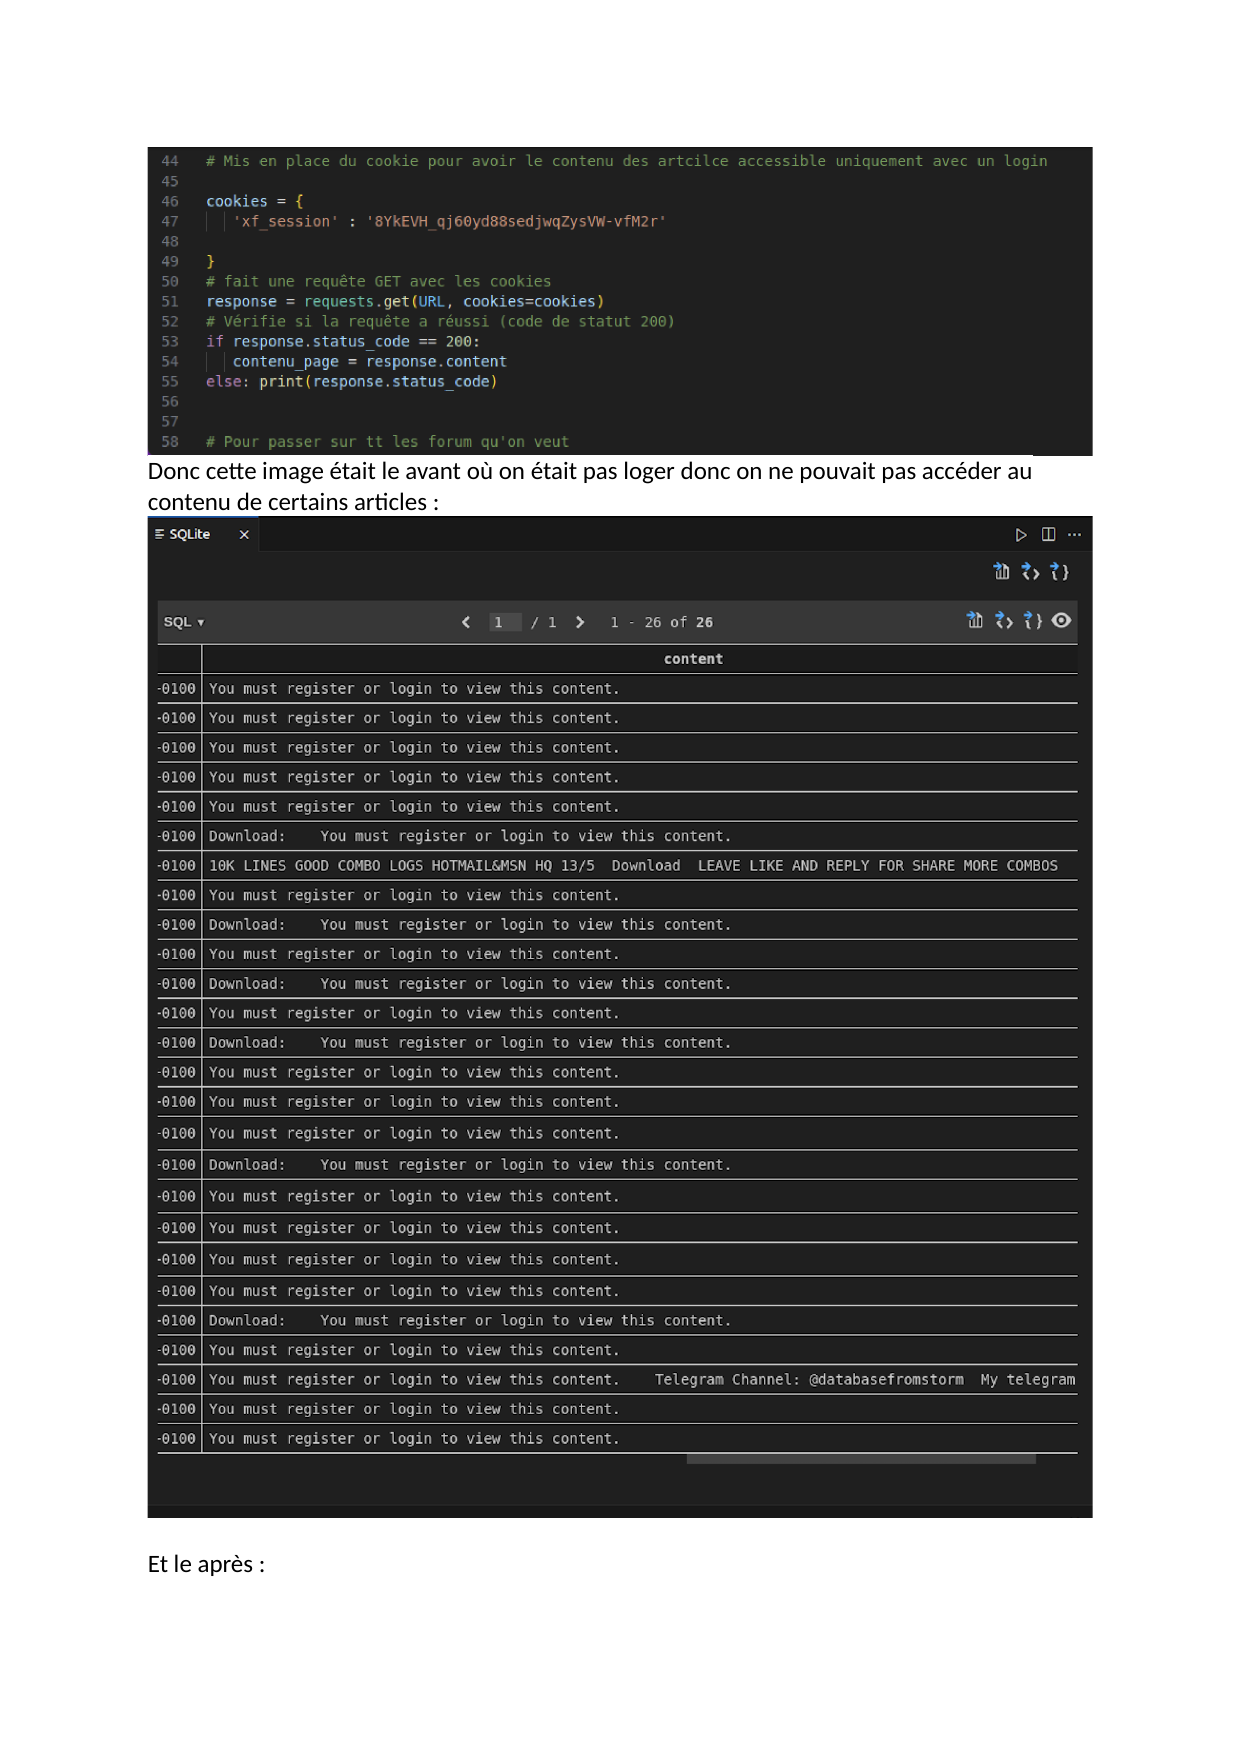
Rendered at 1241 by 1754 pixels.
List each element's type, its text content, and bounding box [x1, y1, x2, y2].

text Donc cette image était le avant où on était pas loger donc on ne pouvait pas accéder au contenu de certains articles : [439, 456, 1093, 516]
picture [147, 516, 1093, 1518]
text Et le après : [148, 1548, 1093, 1578]
picture [147, 147, 1093, 456]
